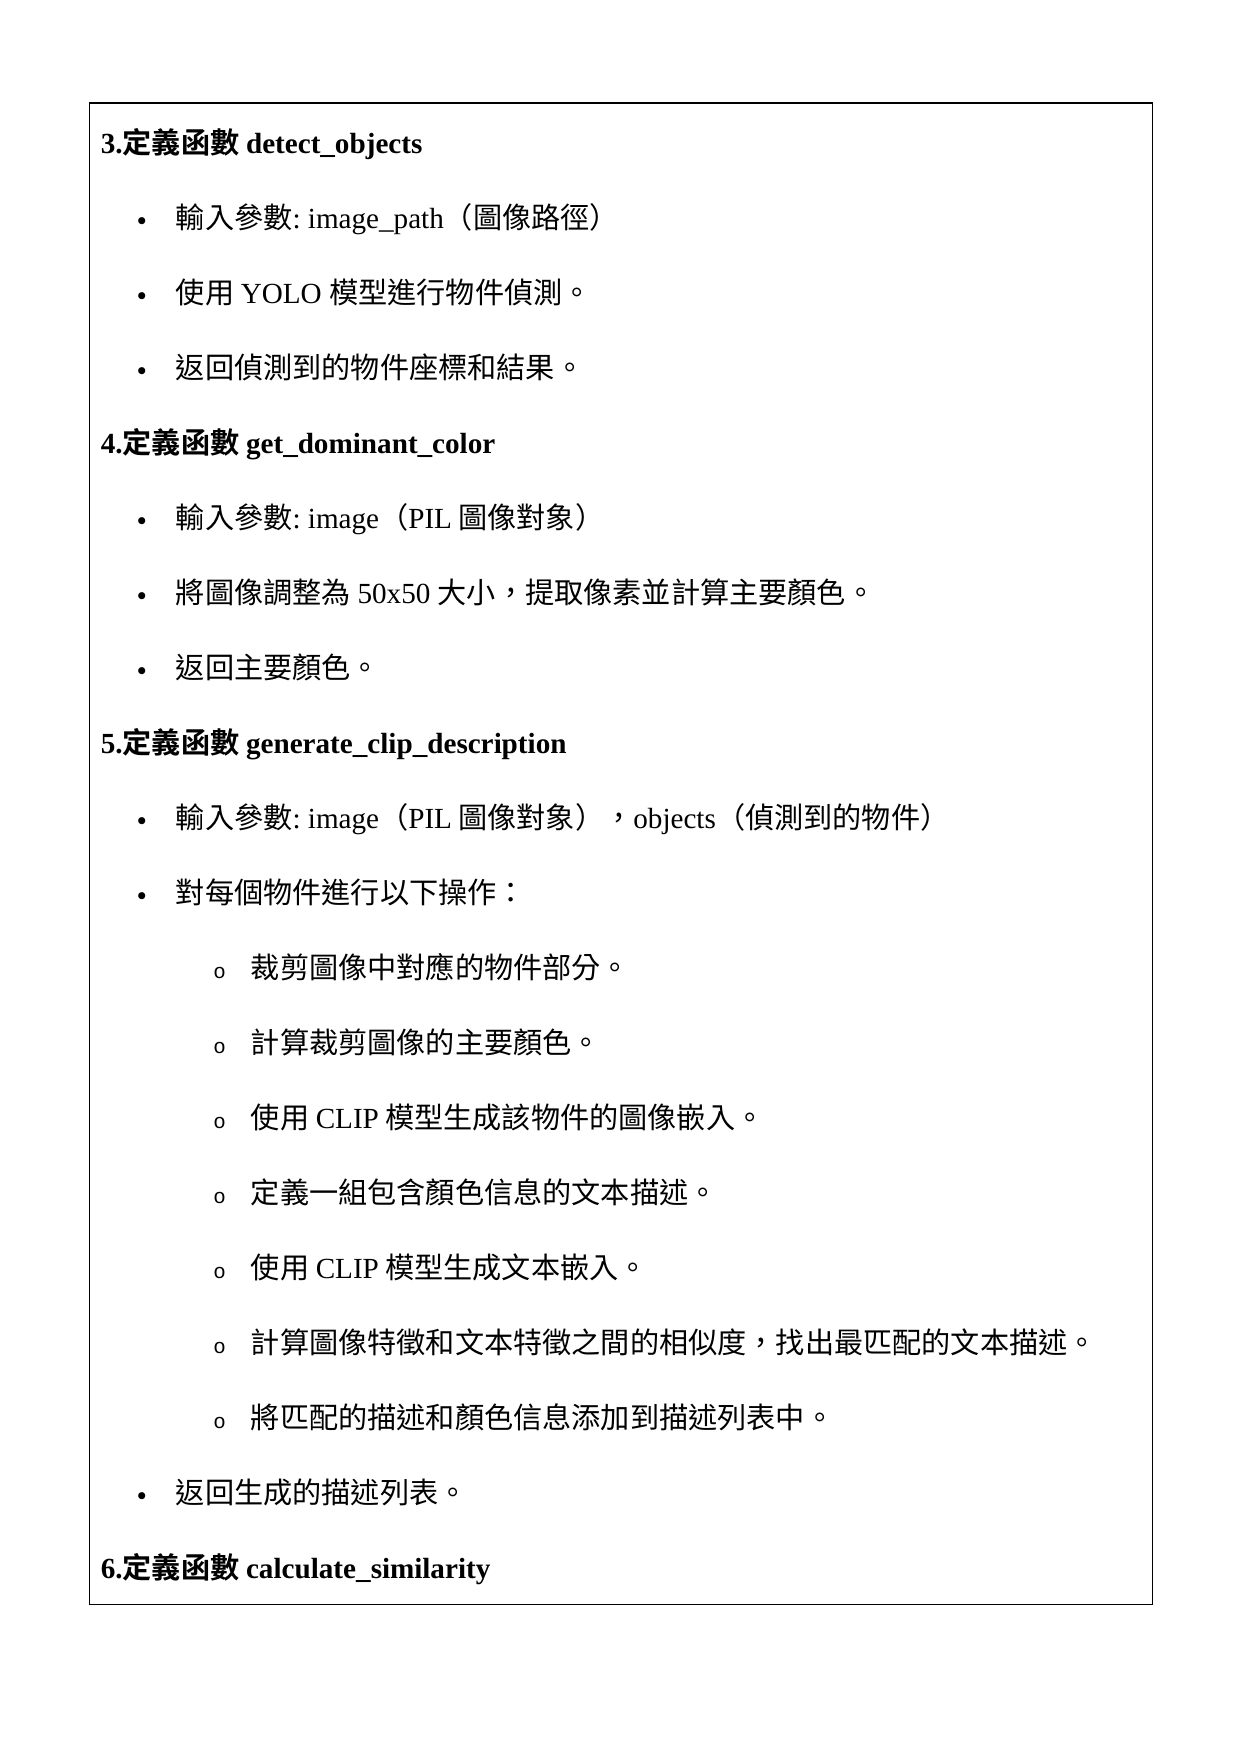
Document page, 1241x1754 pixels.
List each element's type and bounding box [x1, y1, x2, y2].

table_cell [90, 104, 1152, 1604]
